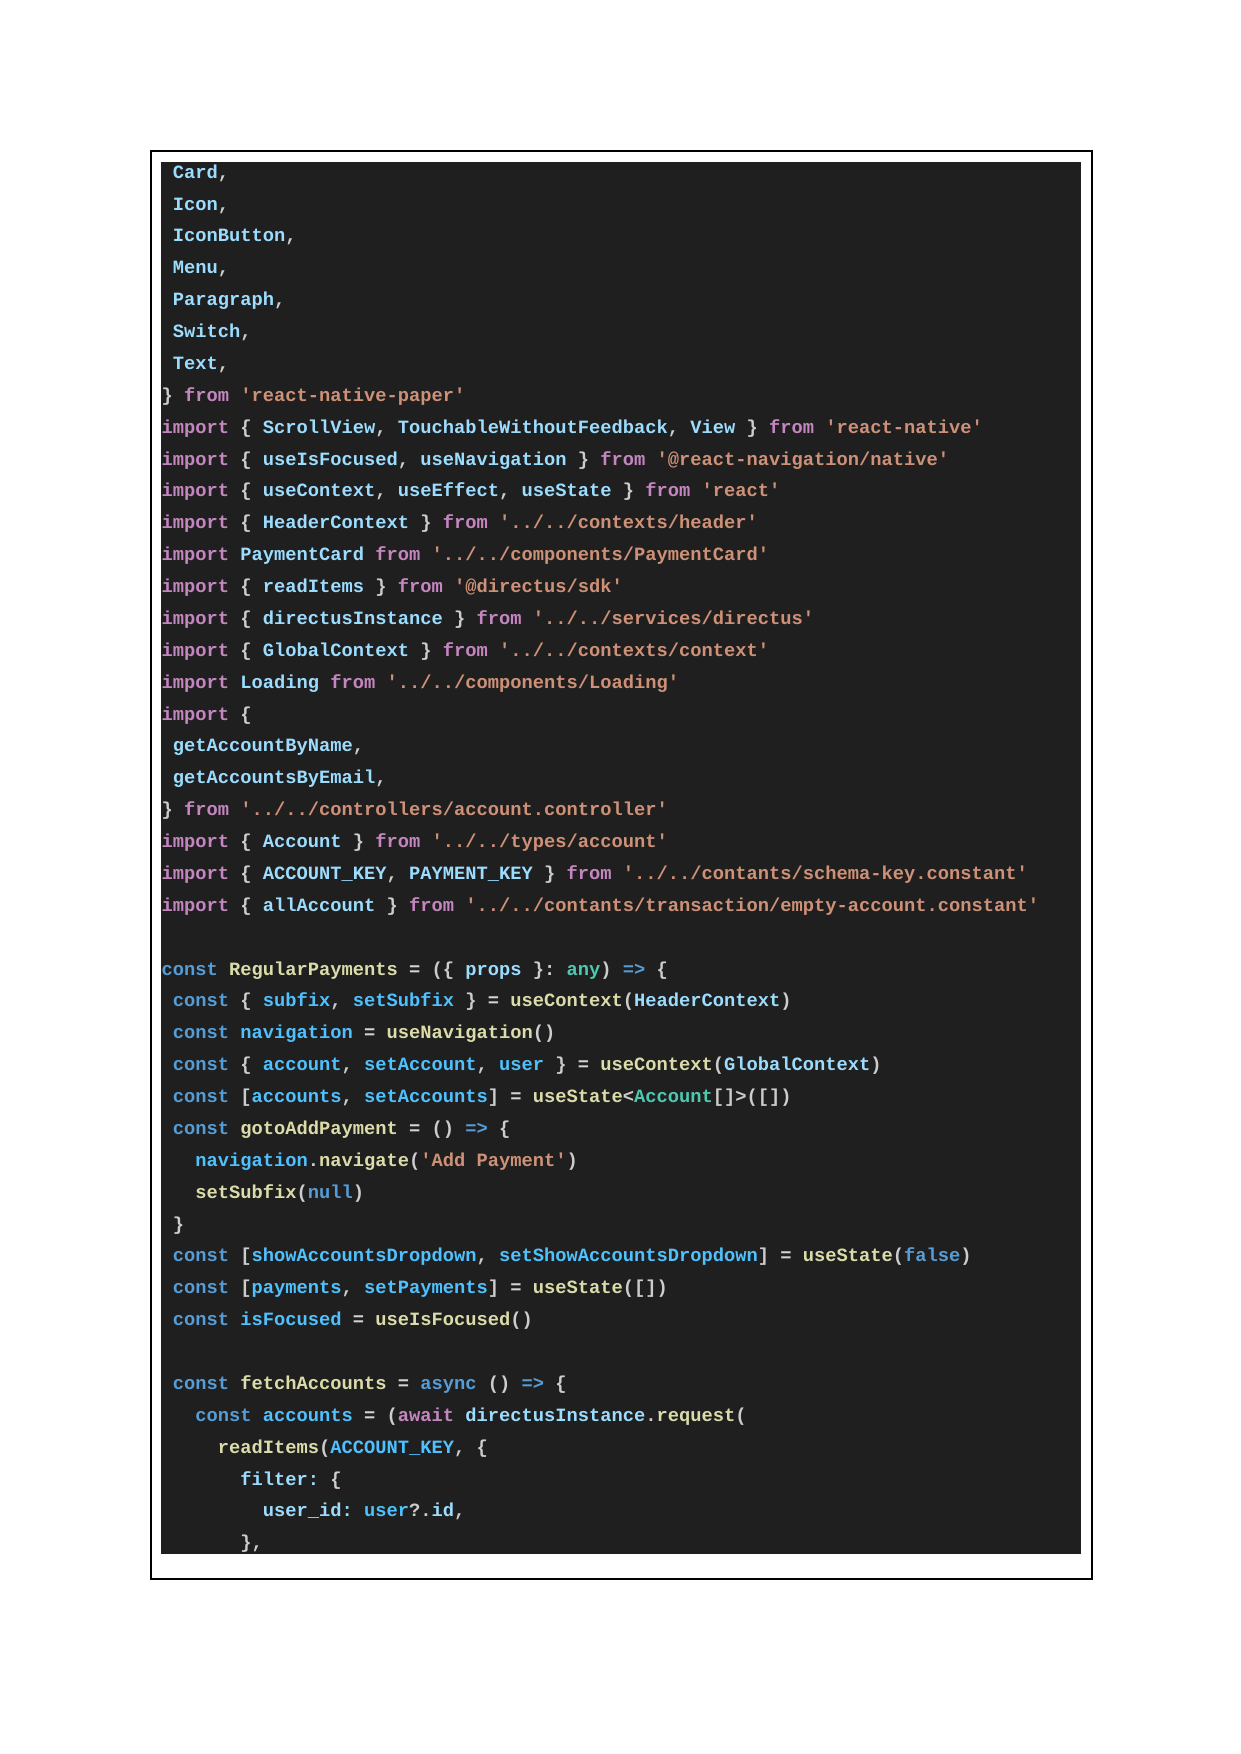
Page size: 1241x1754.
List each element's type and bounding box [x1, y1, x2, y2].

table_header [152, 152, 1091, 1578]
